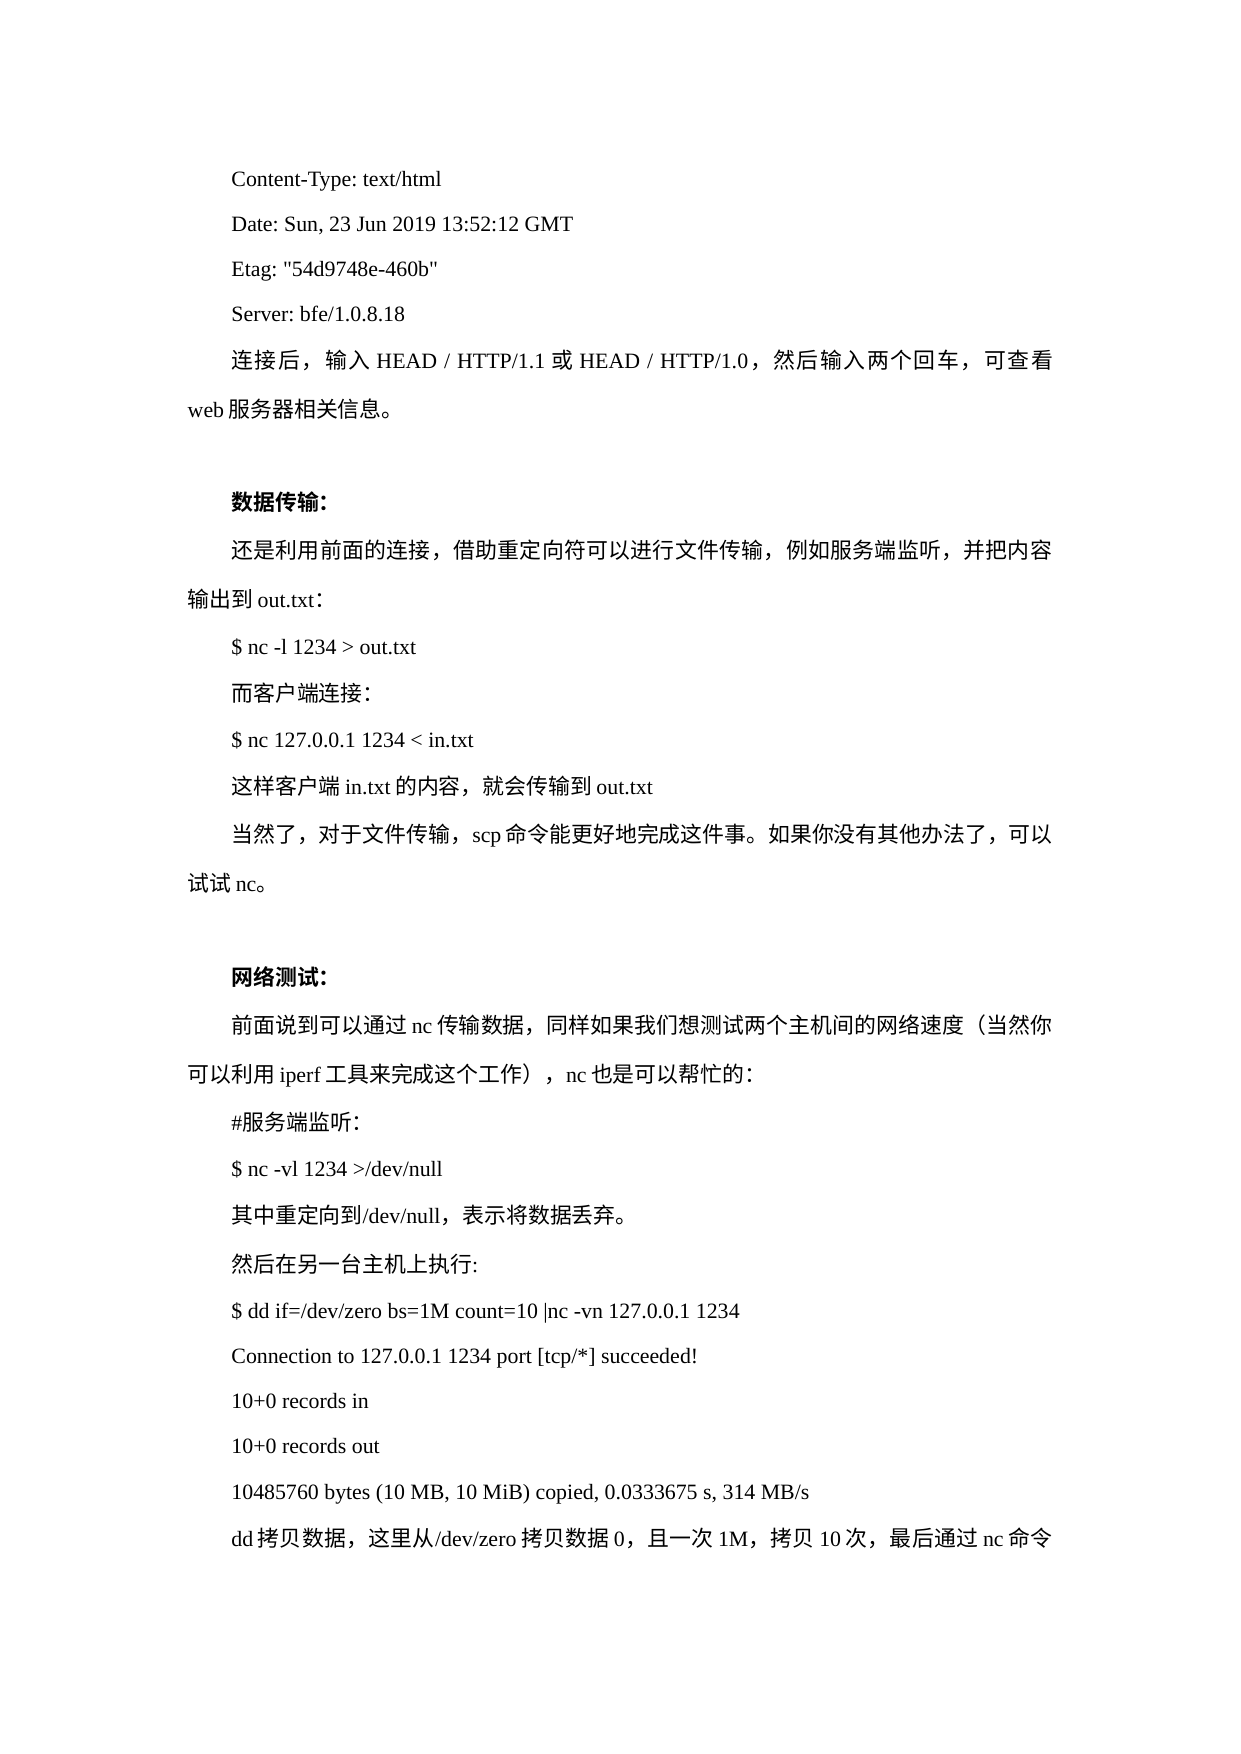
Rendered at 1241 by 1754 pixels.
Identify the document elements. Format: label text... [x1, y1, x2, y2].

text 然后在另一台主机上执行: [187, 1246, 1053, 1279]
text $ dd if=/dev/zero bs=1M count=10 |nc -vn 127.0.0.1 1234 [187, 1294, 1053, 1327]
text Etag: "54d9748e-460b" [187, 252, 1053, 285]
text $ nc -l 1234 > out.txt [187, 630, 1053, 662]
text 其中重定向到/dev/null，表示将数据丢弃。 [187, 1198, 1053, 1230]
text 前面说到可以通过nc传输数据，同样如果我们想测试两个主机间的网络速度（当然你可以利用iperf工具来完成这个工作），nc也是可以帮忙的： [187, 1007, 1053, 1089]
text 当然了，对于文件传输，scp命令能更好地完成这件事。如果你没有其他办法了，可以试试nc。 [187, 817, 1053, 898]
text $ nc 127.0.0.1 1234 < in.txt [187, 723, 1053, 756]
text 数据传输： [187, 484, 1053, 517]
text Connection to 127.0.0.1 1234 port [tcp/*] succeeded! [187, 1340, 1053, 1372]
text #服务端监听： [187, 1104, 1053, 1137]
text $ nc -vl 1234 >/dev/null [187, 1153, 1053, 1185]
text 还是利用前面的连接，借助重定向符可以进行文件传输，例如服务端监听，并把内容输出到out.txt： [187, 533, 1053, 614]
text Content-Type: text/html [187, 162, 1053, 194]
text Server: bfe/1.0.8.18 [187, 297, 1053, 330]
text Date: Sun, 23 Jun 2019 13:52:12 GMT [187, 207, 1053, 239]
text 10+0 records in [187, 1385, 1053, 1417]
text 连接后，输入HEAD / HTTP/1.1或HEAD / HTTP/1.0，然后输入两个回车，可查看web服务器相关信息。 [187, 342, 1053, 424]
text 10485760 bytes (10 MB, 10 MiB) copied, 0.0333675 s, 314 MB/s [187, 1475, 1053, 1507]
text 而客户端连接： [187, 675, 1053, 708]
text 网络测试： [187, 959, 1053, 992]
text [187, 1520, 1053, 1553]
text 10+0 records out [187, 1430, 1053, 1462]
text 这样客户端in.txt的内容，就会传输到out.txt [187, 768, 1053, 801]
